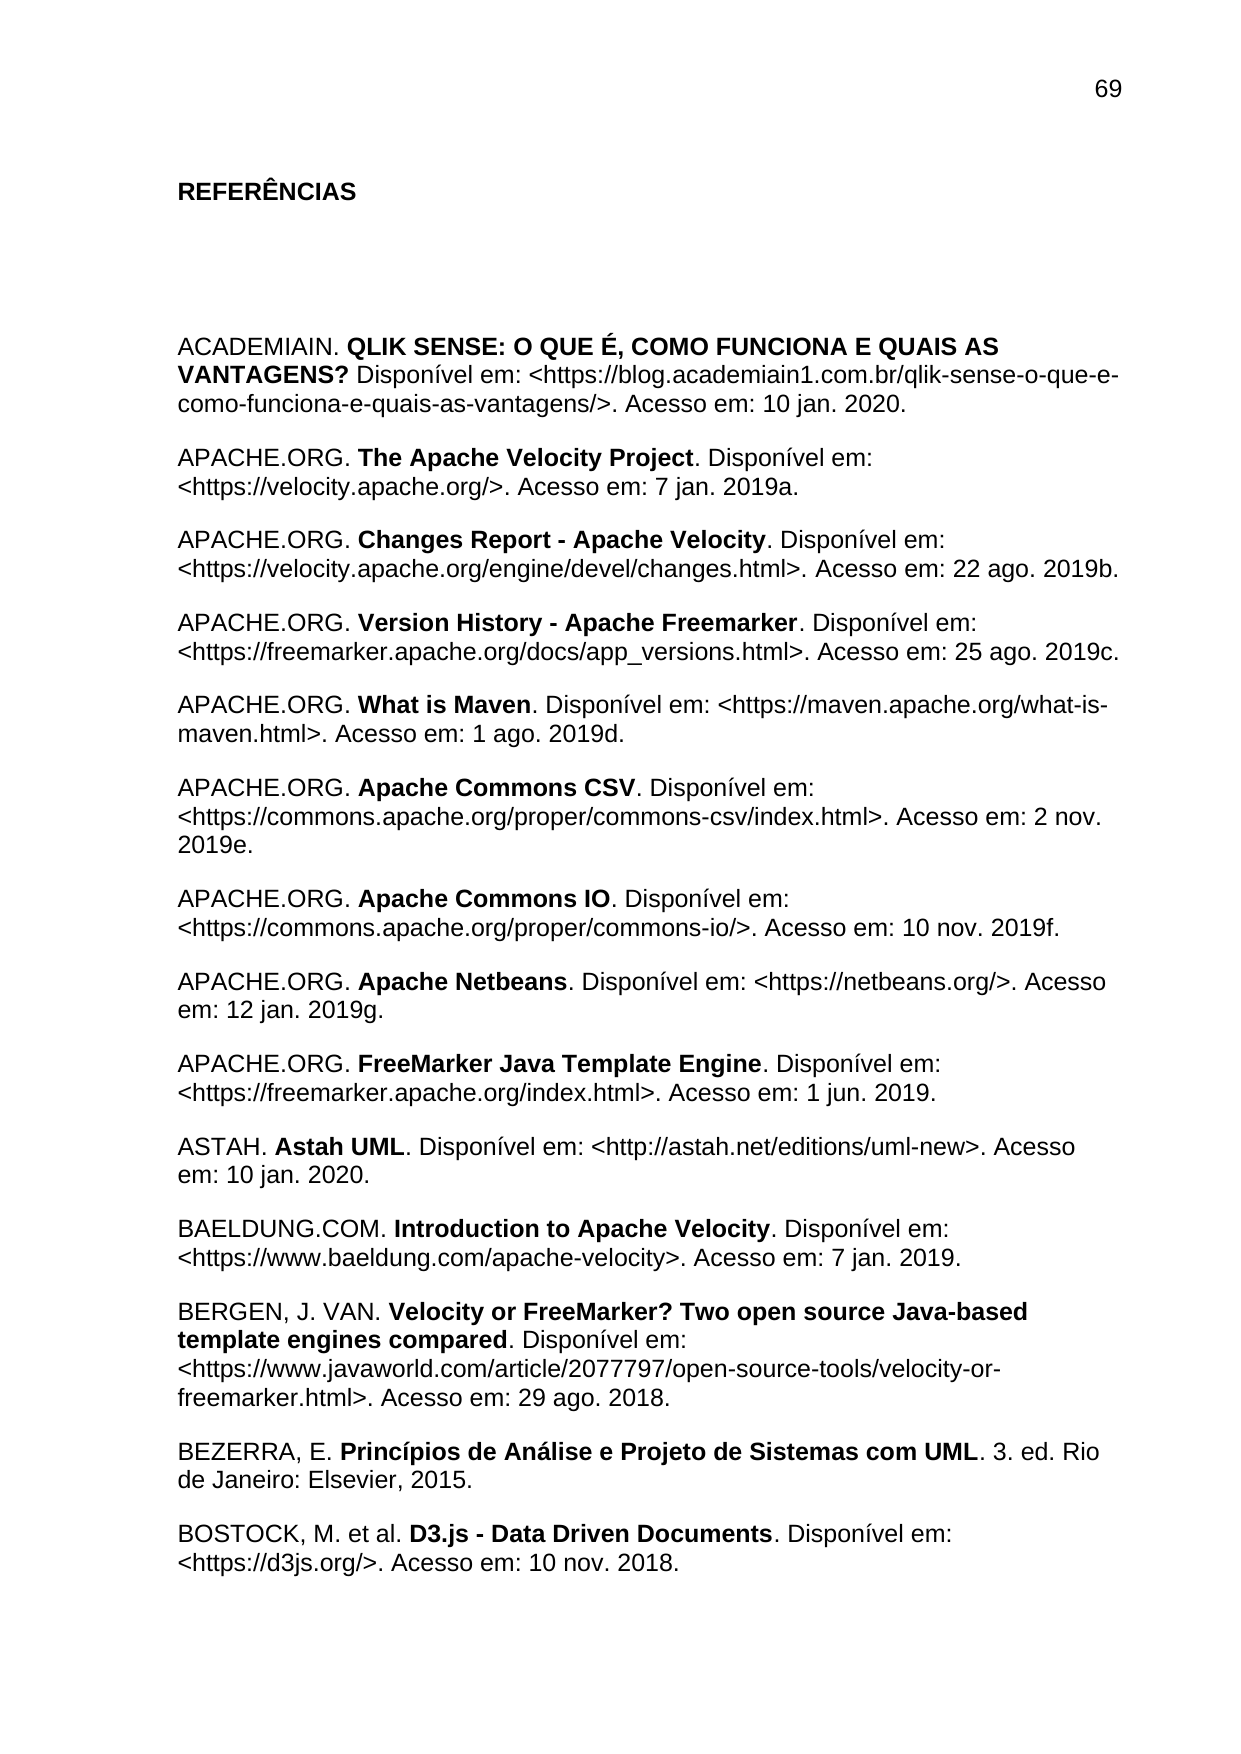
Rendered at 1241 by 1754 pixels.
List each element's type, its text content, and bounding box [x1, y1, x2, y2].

subtitle REFERÊNCIAS [177, 177, 1122, 206]
text APACHE.ORG. Apache Netbeans. Disponível em: <https://netbeans.org/>. Acesso em: 12 jan. 2019g. [177, 967, 1122, 1024]
text BOSTOCK, M. et al. D3.js - Data Driven Documents. Disponível em: <https://d3js.org/>. Acesso em: 10 nov. 2018. [177, 1519, 1122, 1577]
text BAELDUNG.COM. Introduction to Apache Velocity. Disponível em: <https://www.baeldung.com/apache-velocity>. Acesso em: 7 jan. 2019. [177, 1214, 1122, 1272]
text ASTAH. Astah UML. Disponível em: <http://astah.net/editions/uml-new>. Acesso em: 10 jan. 2020. [177, 1132, 1122, 1189]
text ACADEMIAIN. QLIK SENSE: O QUE É, COMO FUNCIONA E QUAIS AS VANTAGENS? Disponível em: <https://blog.academiain1.com.br/qlik-sense-o-que-e-como-funciona-e-quais-as-vantagens/>. Acesso em: 10 jan. 2020. [177, 332, 1122, 418]
text APACHE.ORG. The Apache Velocity Project. Disponível em: <https://velocity.apache.org/>. Acesso em: 7 jan. 2019a. [177, 443, 1122, 500]
text APACHE.ORG. Changes Report - Apache Velocity. Disponível em: <https://velocity.apache.org/engine/devel/changes.html>. Acesso em: 22 ago. 2019b. [177, 525, 1122, 583]
text BERGEN, J. VAN. Velocity or FreeMarker? Two open source Java-based template engines compared. Disponível em: <https://www.javaworld.com/article/2077797/open-source-tools/velocity-or-freemarker.html>. Acesso em: 29 ago. 2018. [177, 1297, 1122, 1412]
text BEZERRA, E. Princípios de Análise e Projeto de Sistemas com UML. 3. ed. Rio de Janeiro: Elsevier, 2015. [177, 1437, 1122, 1494]
text APACHE.ORG. Apache Commons CSV. Disponível em: <https://commons.apache.org/proper/commons-csv/index.html>. Acesso em: 2 nov. 2019e. [177, 773, 1122, 859]
text APACHE.ORG. Version History - Apache Freemarker. Disponível em: <https://freemarker.apache.org/docs/app_versions.html>. Acesso em: 25 ago. 2019c. [177, 608, 1122, 665]
text APACHE.ORG. What is Maven. Disponível em: <https://maven.apache.org/what-is-maven.html>. Acesso em: 1 ago. 2019d. [177, 690, 1122, 748]
text APACHE.ORG. Apache Commons IO. Disponível em: <https://commons.apache.org/proper/commons-io/>. Acesso em: 10 nov. 2019f. [177, 884, 1122, 942]
text APACHE.ORG. FreeMarker Java Template Engine. Disponível em: <https://freemarker.apache.org/index.html>. Acesso em: 1 jun. 2019. [177, 1049, 1122, 1107]
